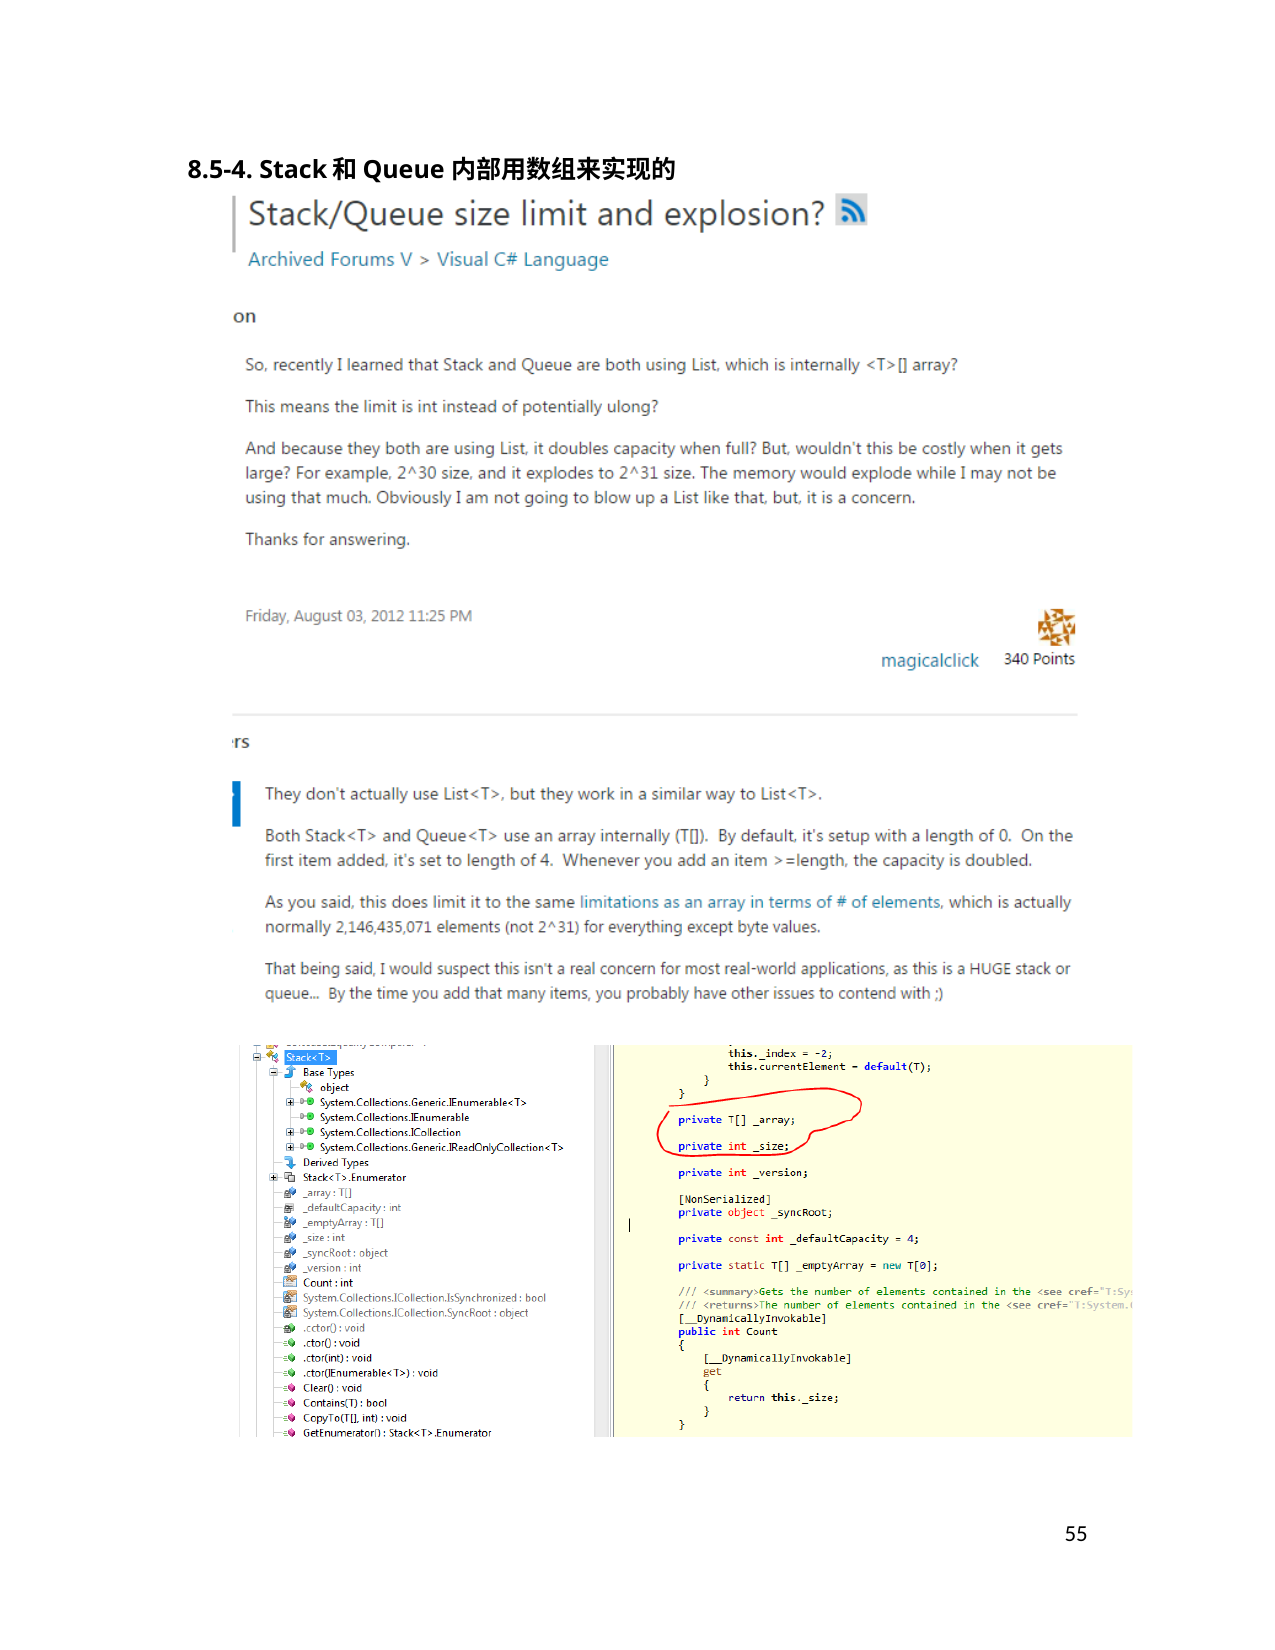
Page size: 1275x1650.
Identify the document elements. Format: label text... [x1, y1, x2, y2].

picture [232, 1045, 1133, 1437]
subtitle Stack和Queue 内部用数组来实现的 [187, 150, 1087, 186]
picture [232, 191, 1133, 1021]
